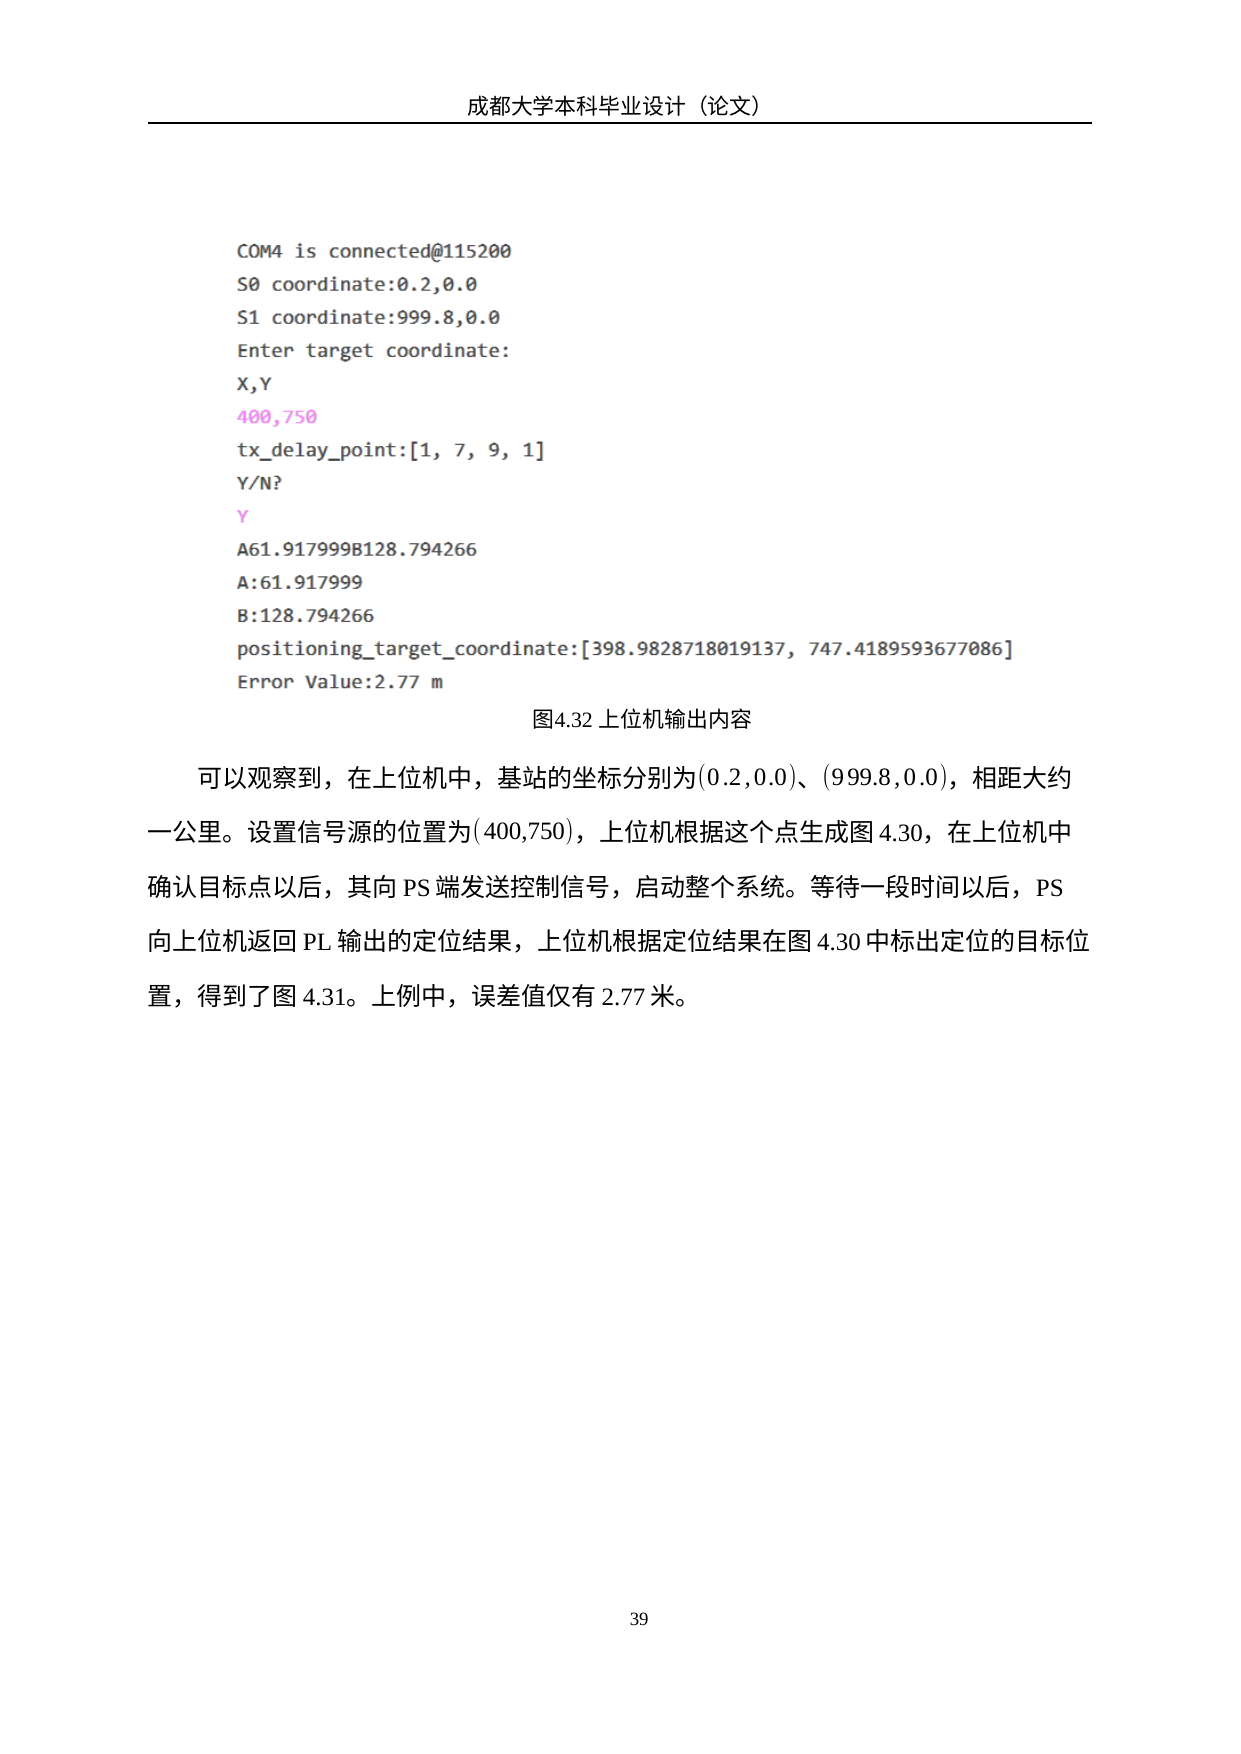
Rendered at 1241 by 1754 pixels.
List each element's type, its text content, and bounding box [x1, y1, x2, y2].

picture [220, 236, 1020, 702]
